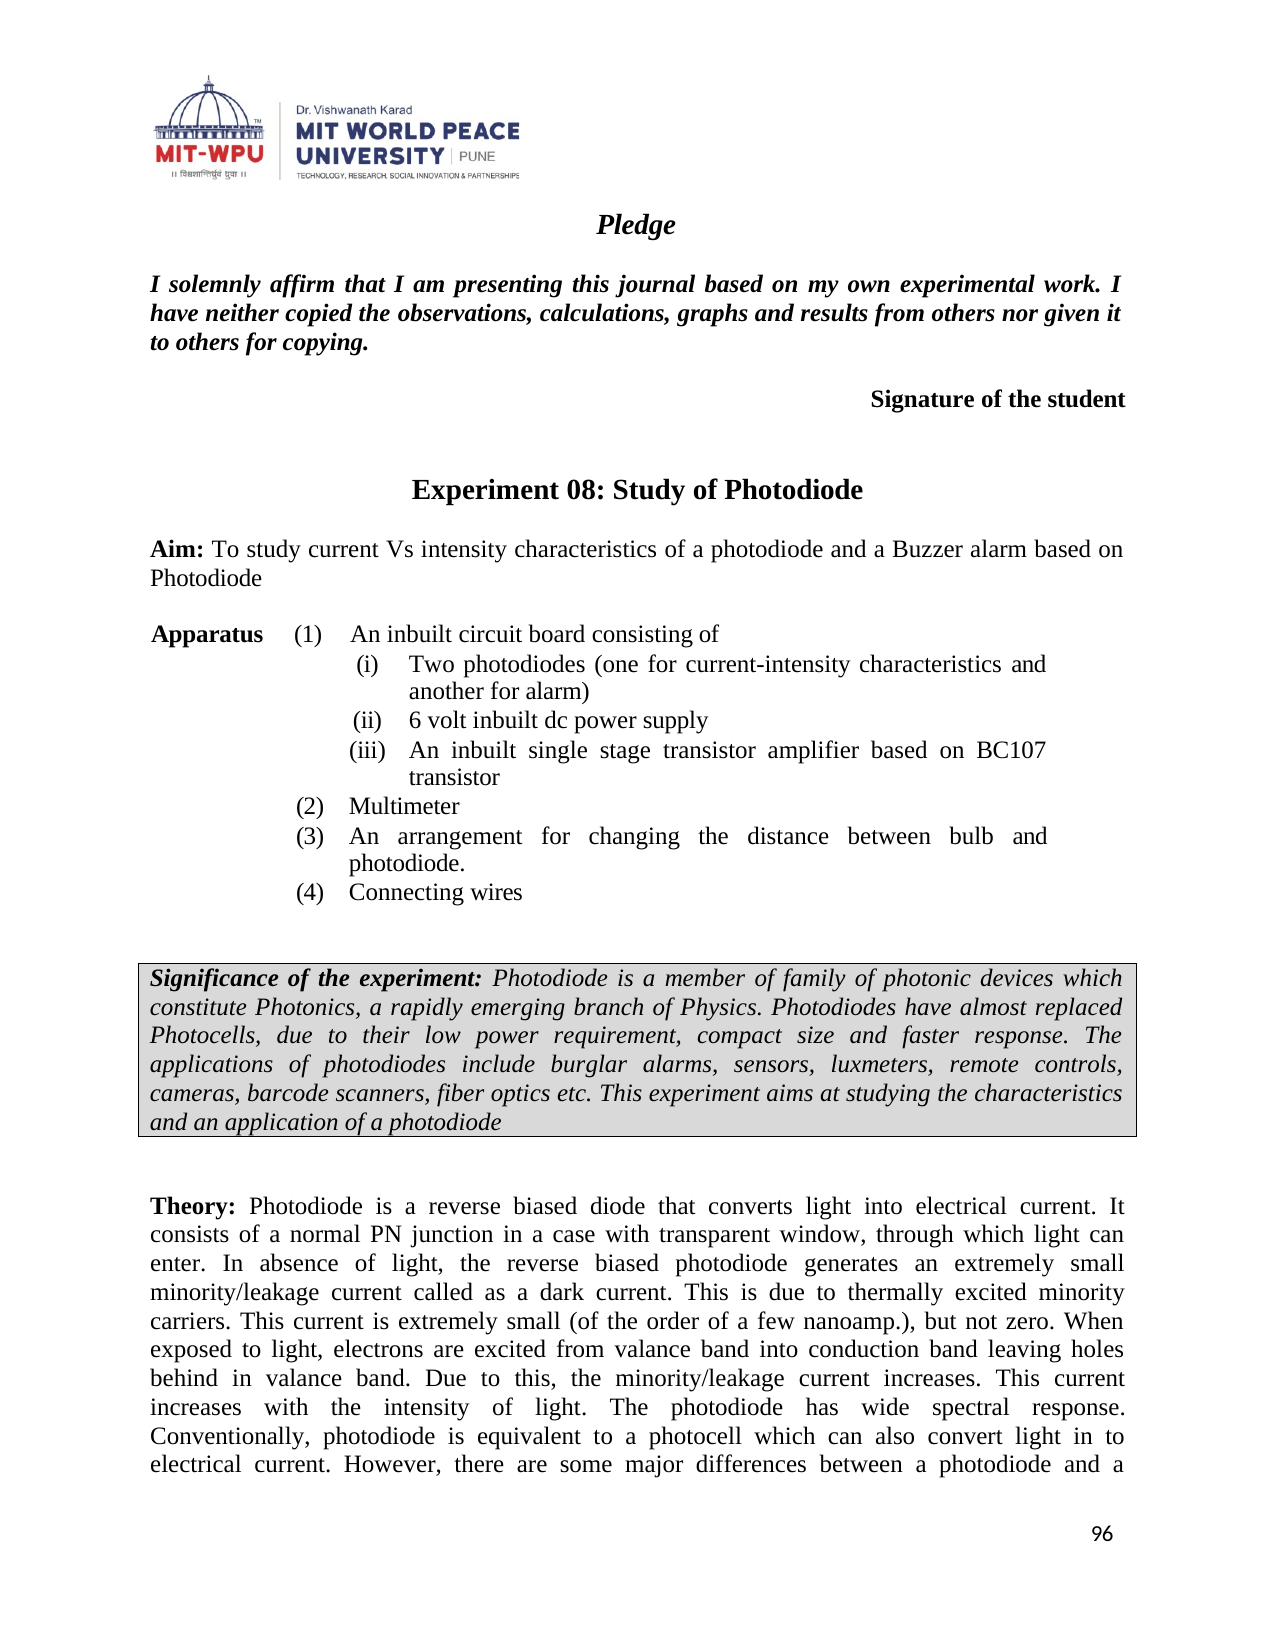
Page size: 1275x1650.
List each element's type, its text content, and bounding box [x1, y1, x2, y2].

text I solemnly affirm that I am presenting this journal based on my own experimental work. I have neither copied the observations, calculations, graphs and results from others nor given it to others for copying. [150, 269, 1125, 355]
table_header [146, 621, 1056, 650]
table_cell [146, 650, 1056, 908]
text Theory: Photodiode is a reverse biased diode that converts light into electrical current. It consists of a normal PN junction in a case with transparent window, through which light can enter. In absence of light, the reverse biased photodiode generates an extremely small minority/leakage current called as a dark current. This is due to thermally excited minority carriers. This current is extremely small (of the order of a few nanoamp.), but not zero. When exposed to light, electrons are excited from valance band into conduction band leaving holes behind in valance band. Due to this, the minority/leakage current increases. This current increases with the intensity of light. The photodiode has wide spectral response. Conventionally, photodiode is equivalent to a photocell which can also convert light in to electrical current. However, there are some major differences between a photodiode and a [150, 1191, 1126, 1478]
text Aim: To study current Vs intensity characteristics of a photodiode and a Buzzer alarm based on Photodiode [150, 534, 1125, 592]
subtitle Experiment 08: Study of Photodiode [48, 472, 1227, 506]
text Signature of the student [48, 384, 1125, 413]
picture [153, 75, 520, 180]
subtitle Pledge [435, 207, 840, 241]
